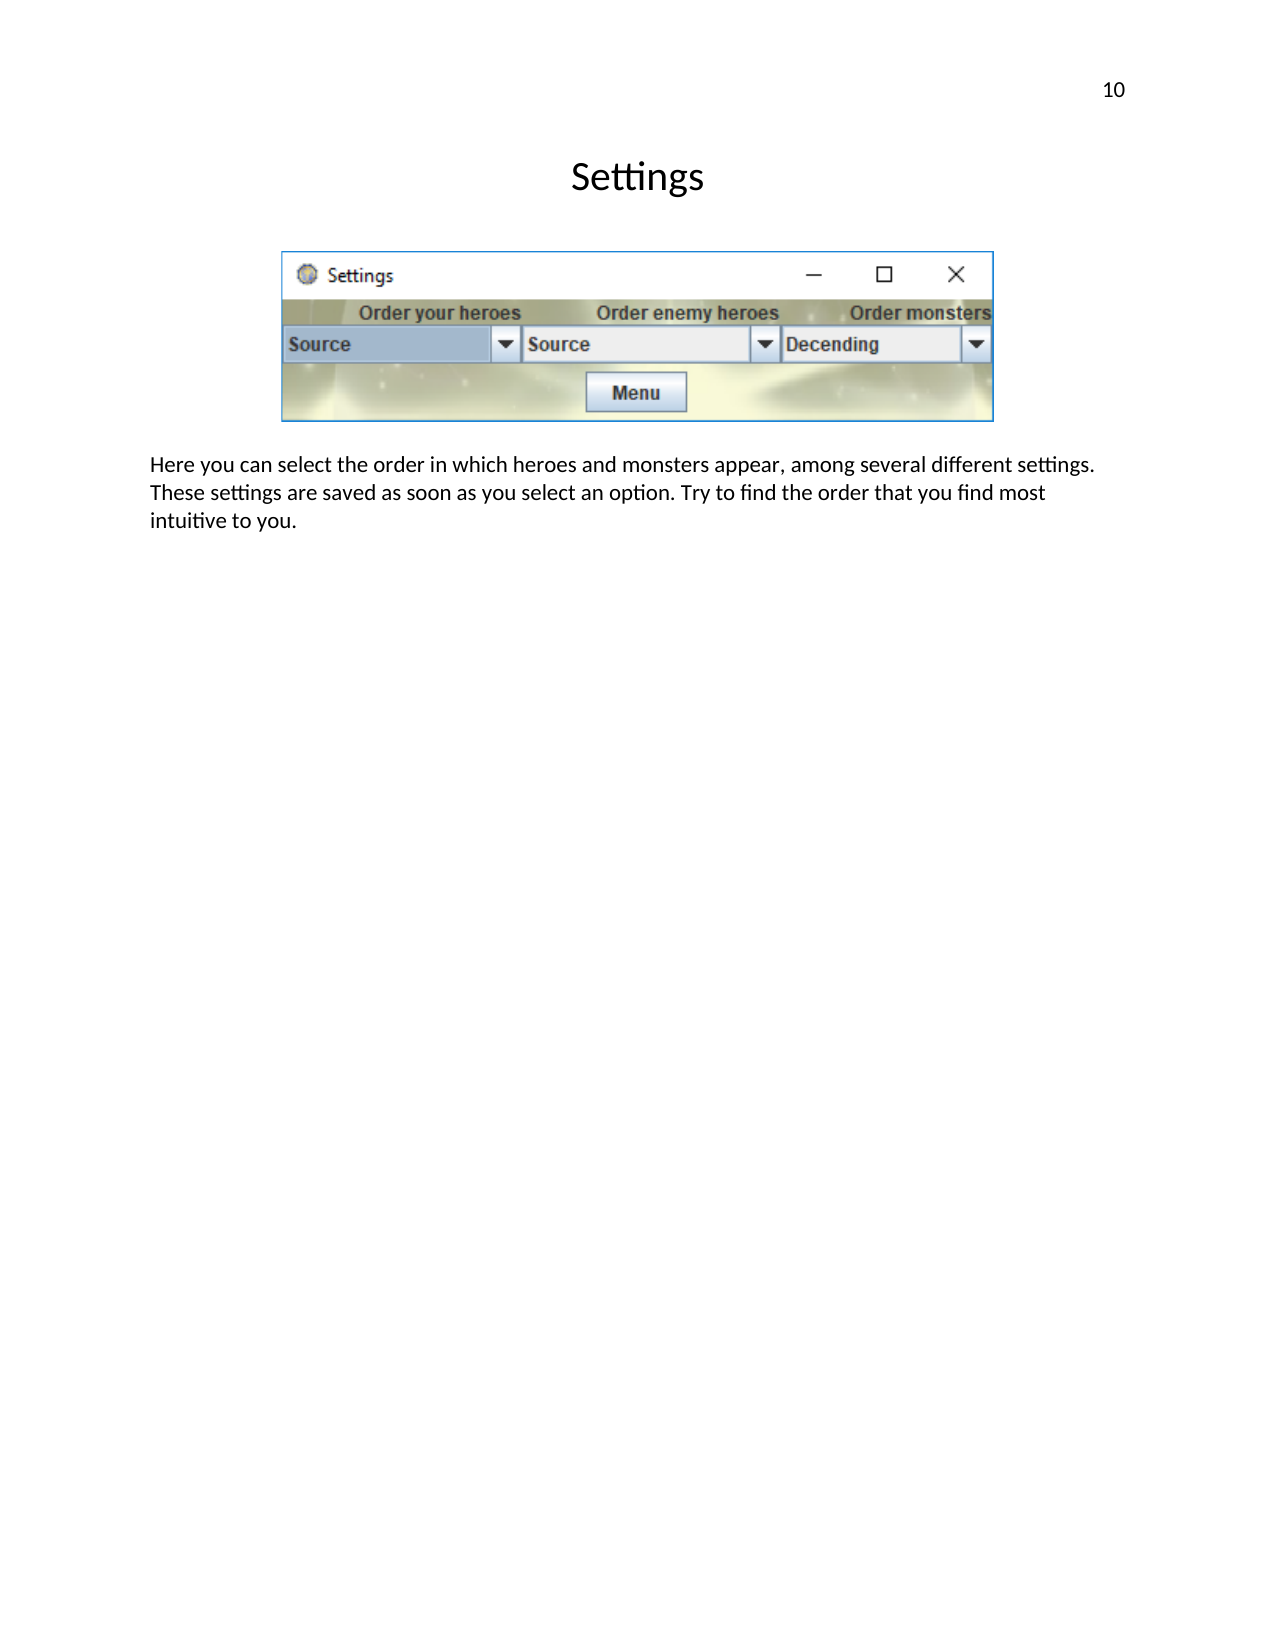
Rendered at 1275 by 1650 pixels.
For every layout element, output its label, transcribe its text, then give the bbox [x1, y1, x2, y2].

text Here you can select the order in which heroes and monsters appear, among several different settings. These settings are saved as soon as you select an option. Try to find the order that you find most intuitive to you. [150, 450, 1125, 534]
text Settings [150, 150, 1125, 201]
picture [281, 251, 994, 422]
